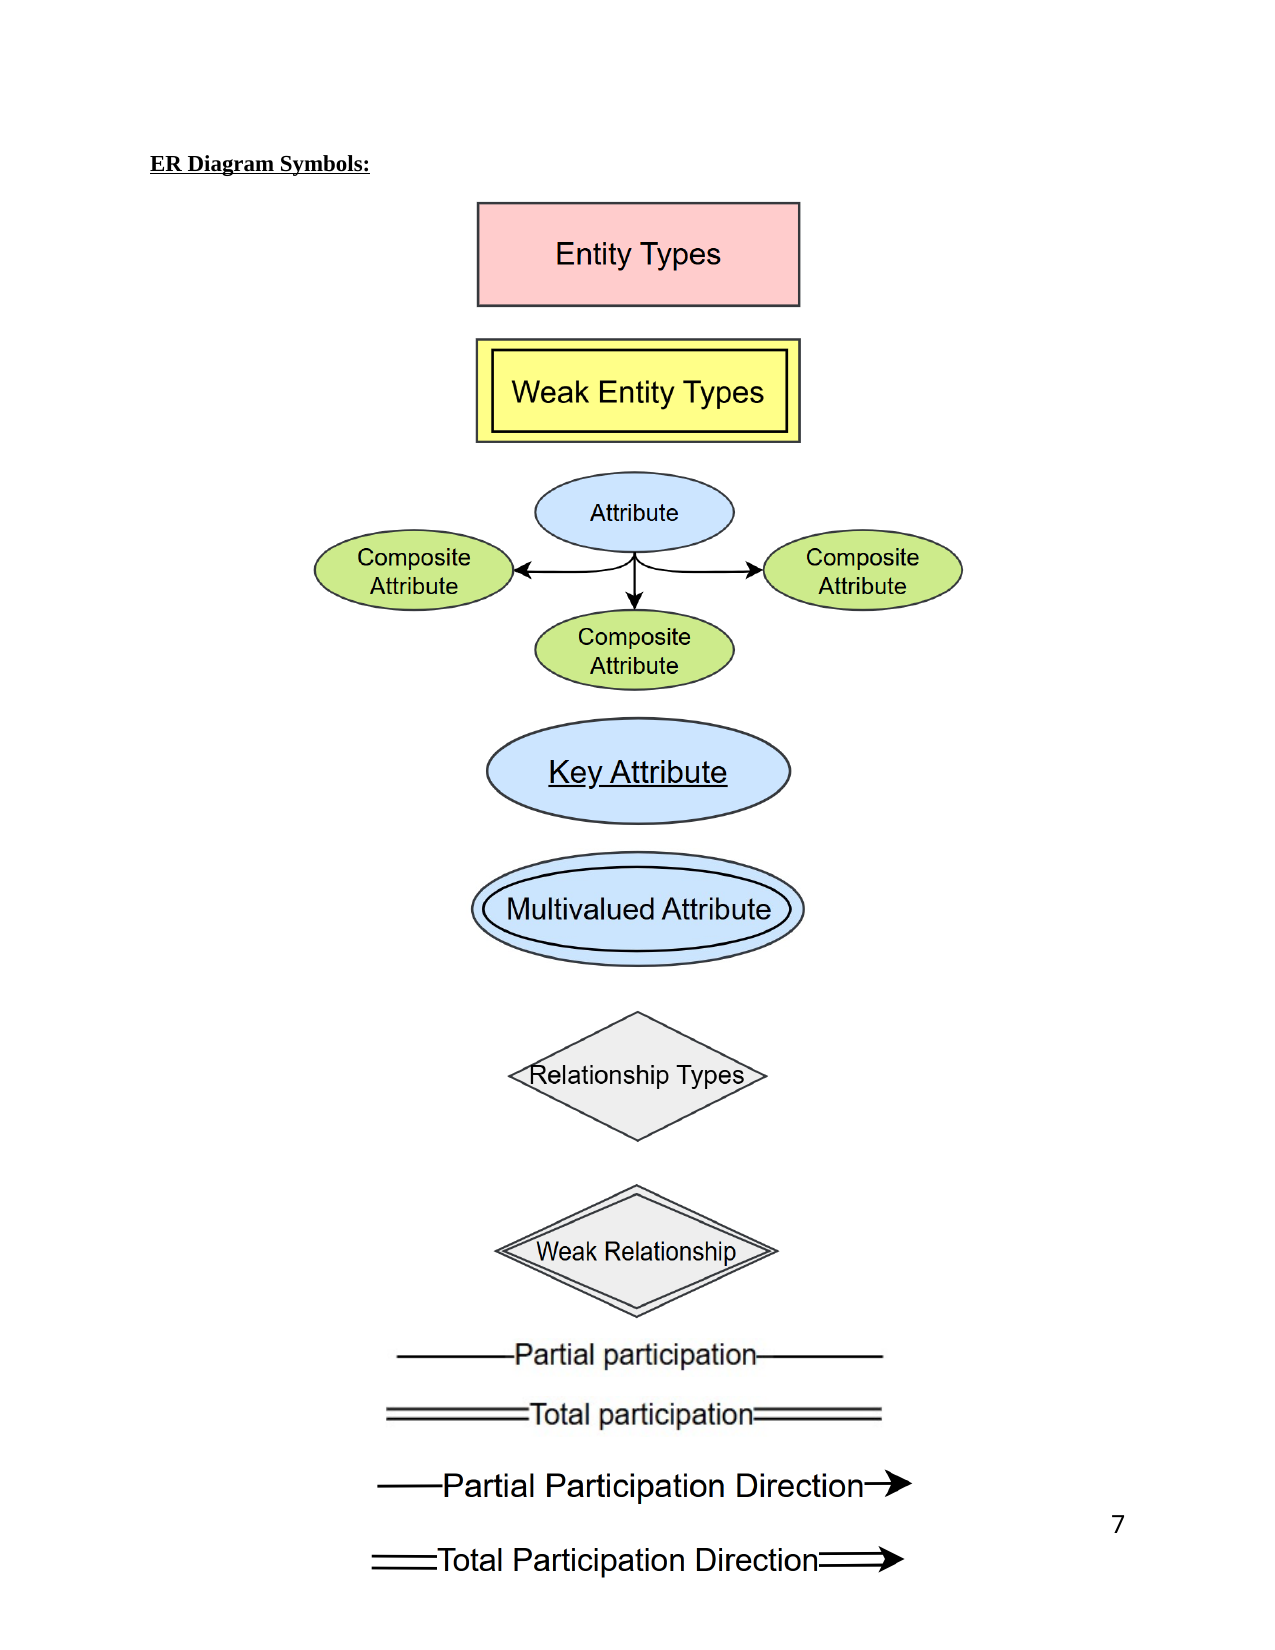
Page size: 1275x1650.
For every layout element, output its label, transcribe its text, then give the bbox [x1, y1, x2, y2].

picture [387, 1338, 888, 1377]
text ER Diagram Symbols: [150, 150, 1125, 176]
picture [310, 468, 965, 693]
picture [385, 1396, 890, 1437]
picture [366, 1455, 917, 1517]
picture [487, 989, 788, 1163]
picture [480, 711, 795, 830]
picture [466, 194, 809, 314]
picture [367, 1535, 908, 1591]
picture [469, 332, 806, 450]
picture [492, 1181, 783, 1320]
picture [464, 848, 811, 971]
